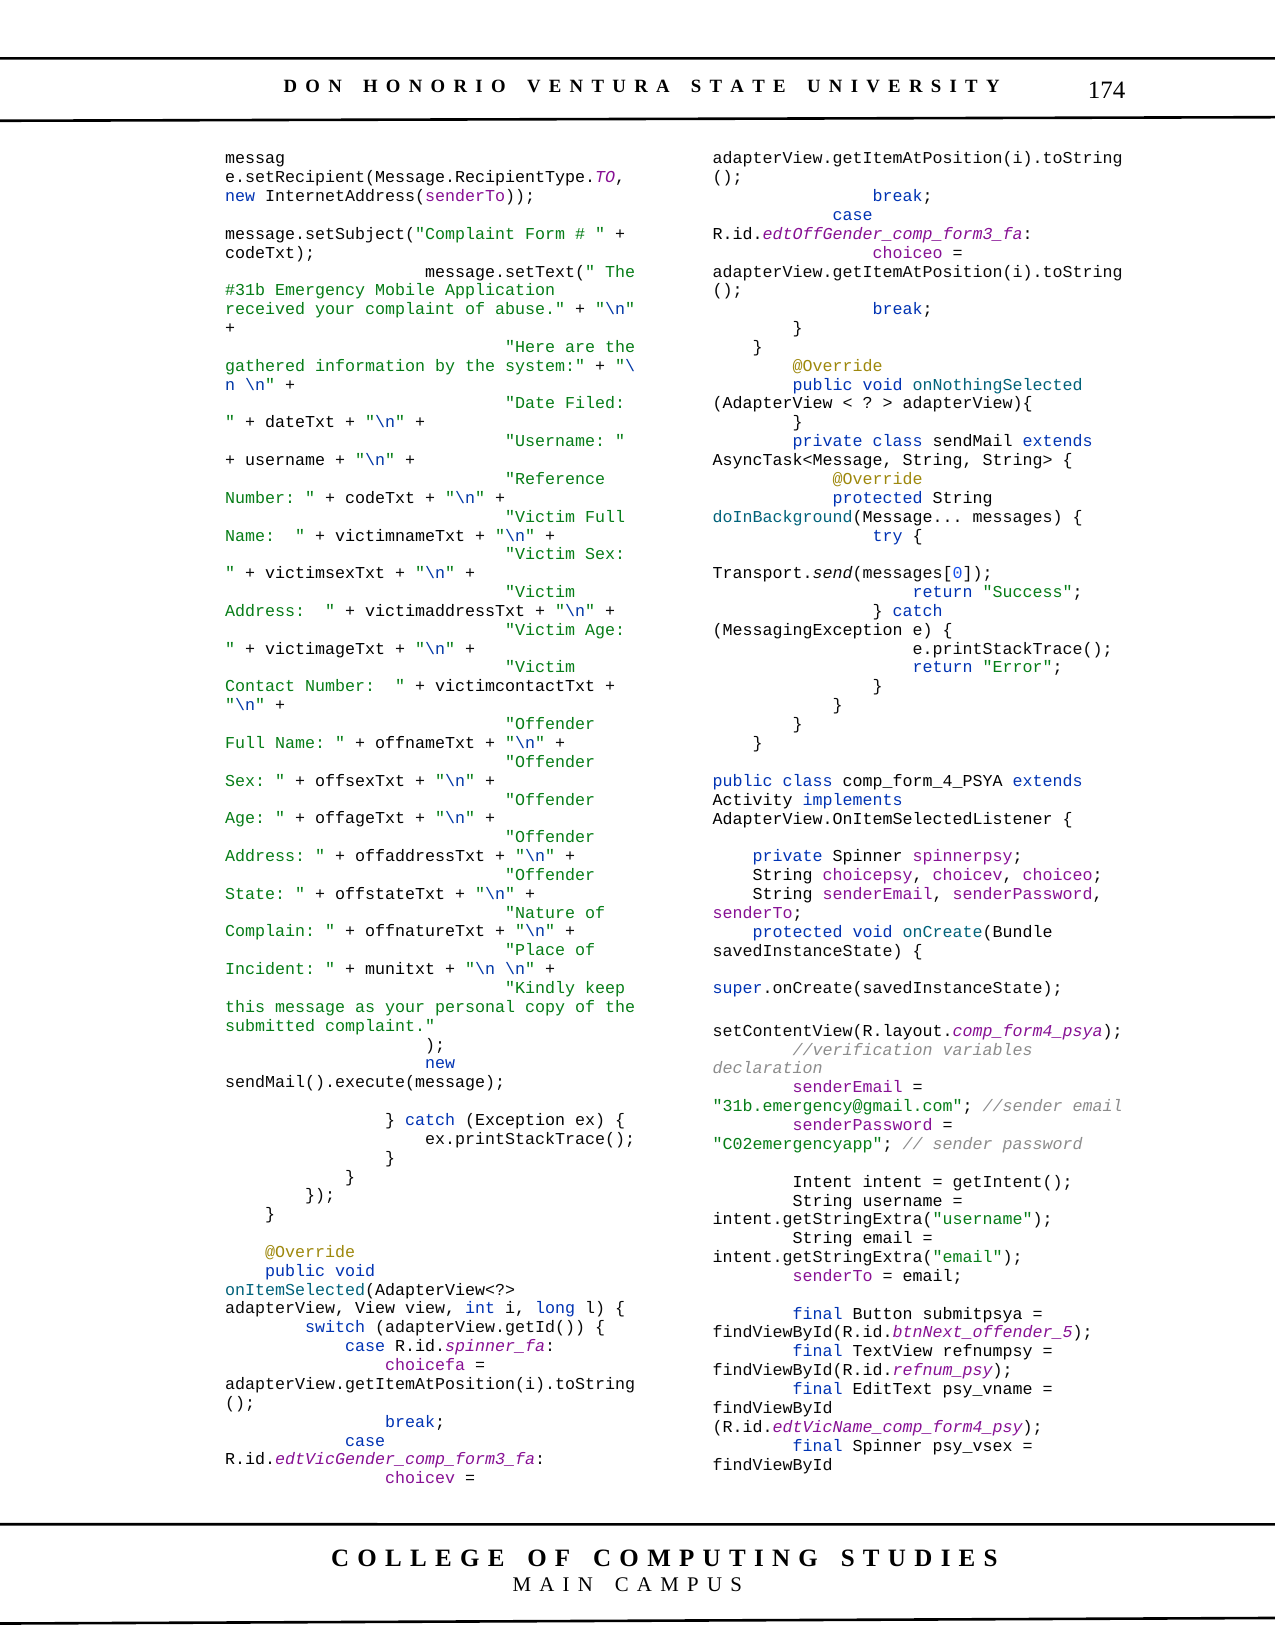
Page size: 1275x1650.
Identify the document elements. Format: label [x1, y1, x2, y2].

picture [278, 1286, 284, 1295]
text [225, 150, 637, 1489]
text [712, 772, 1125, 1475]
text [712, 150, 1125, 753]
